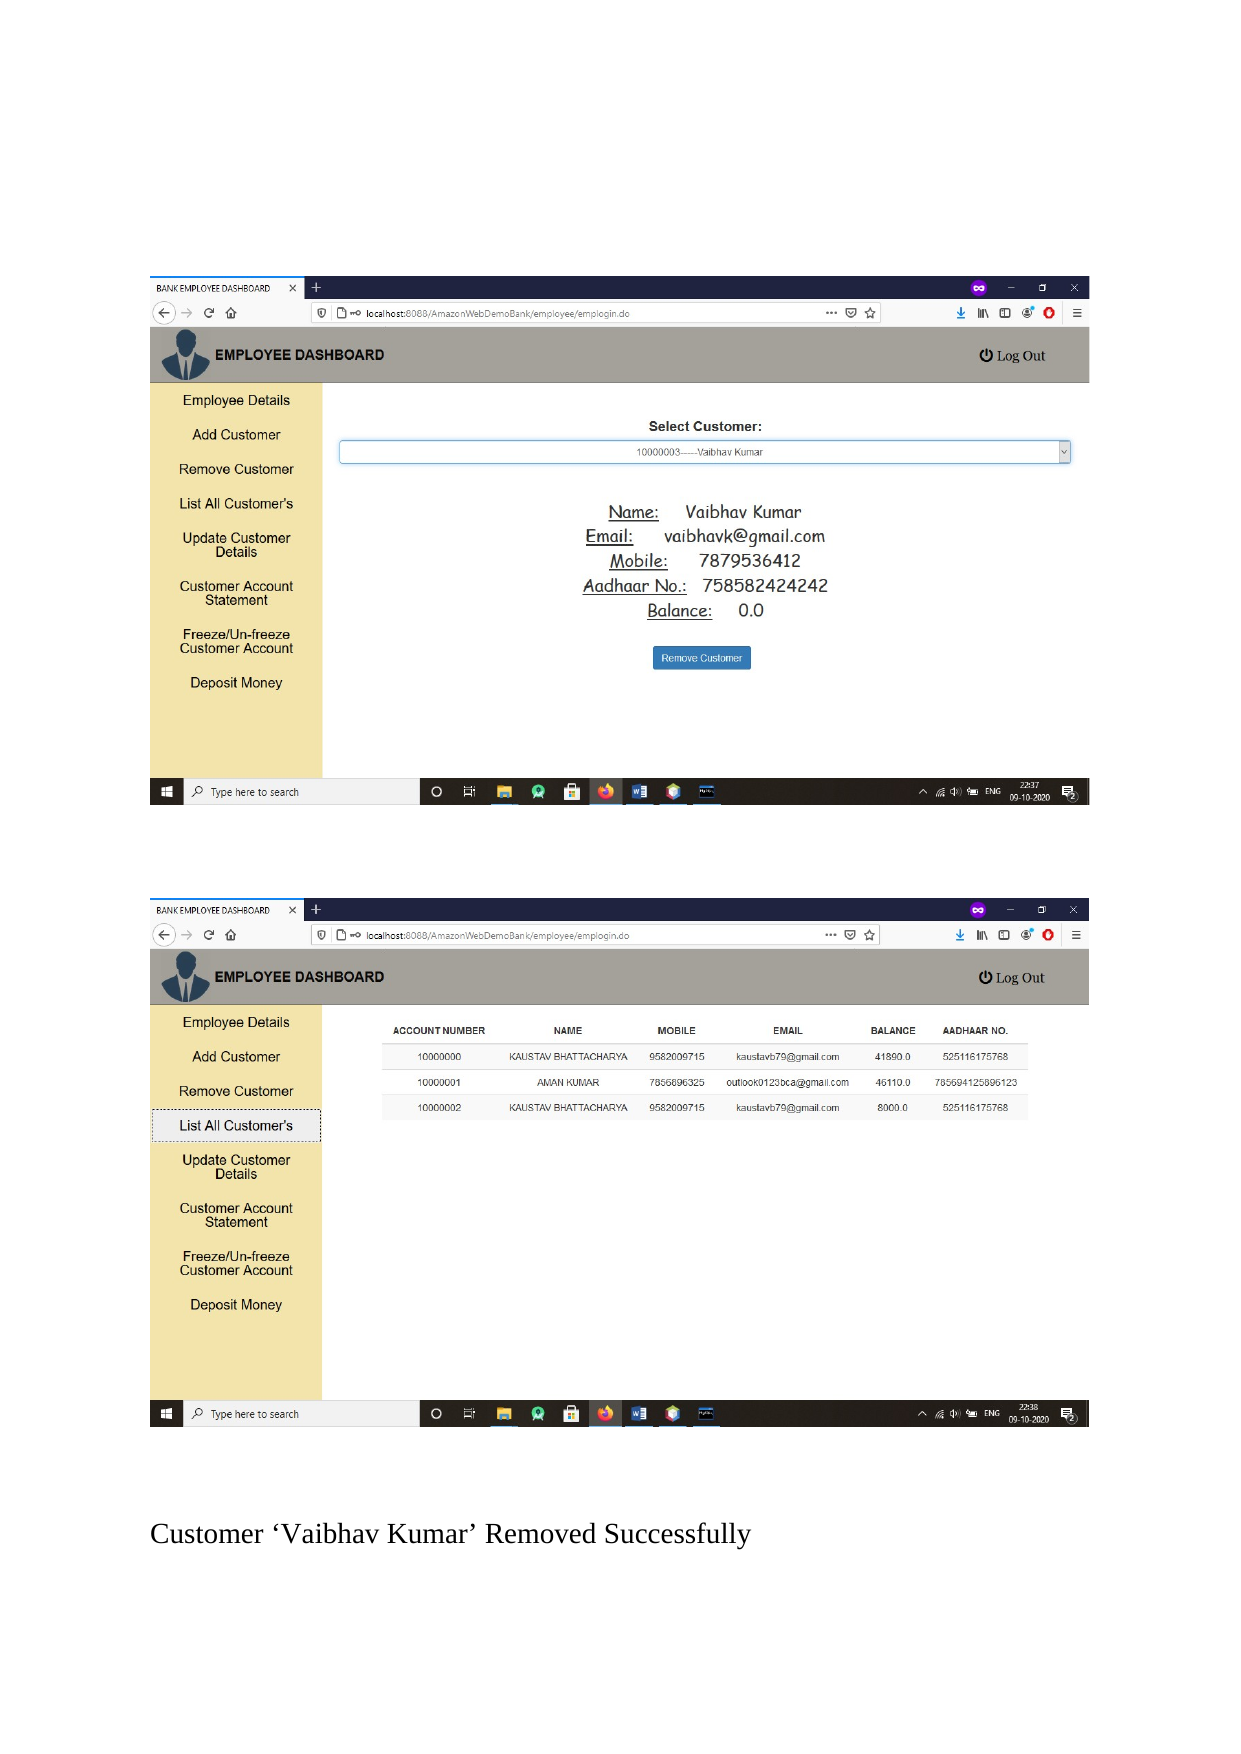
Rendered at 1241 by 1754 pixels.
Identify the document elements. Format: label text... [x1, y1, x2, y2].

text Customer ‘Vaibhav Kumar’ Removed Successfully [150, 1516, 1221, 1550]
picture [150, 276, 1090, 805]
picture [150, 898, 1089, 1427]
